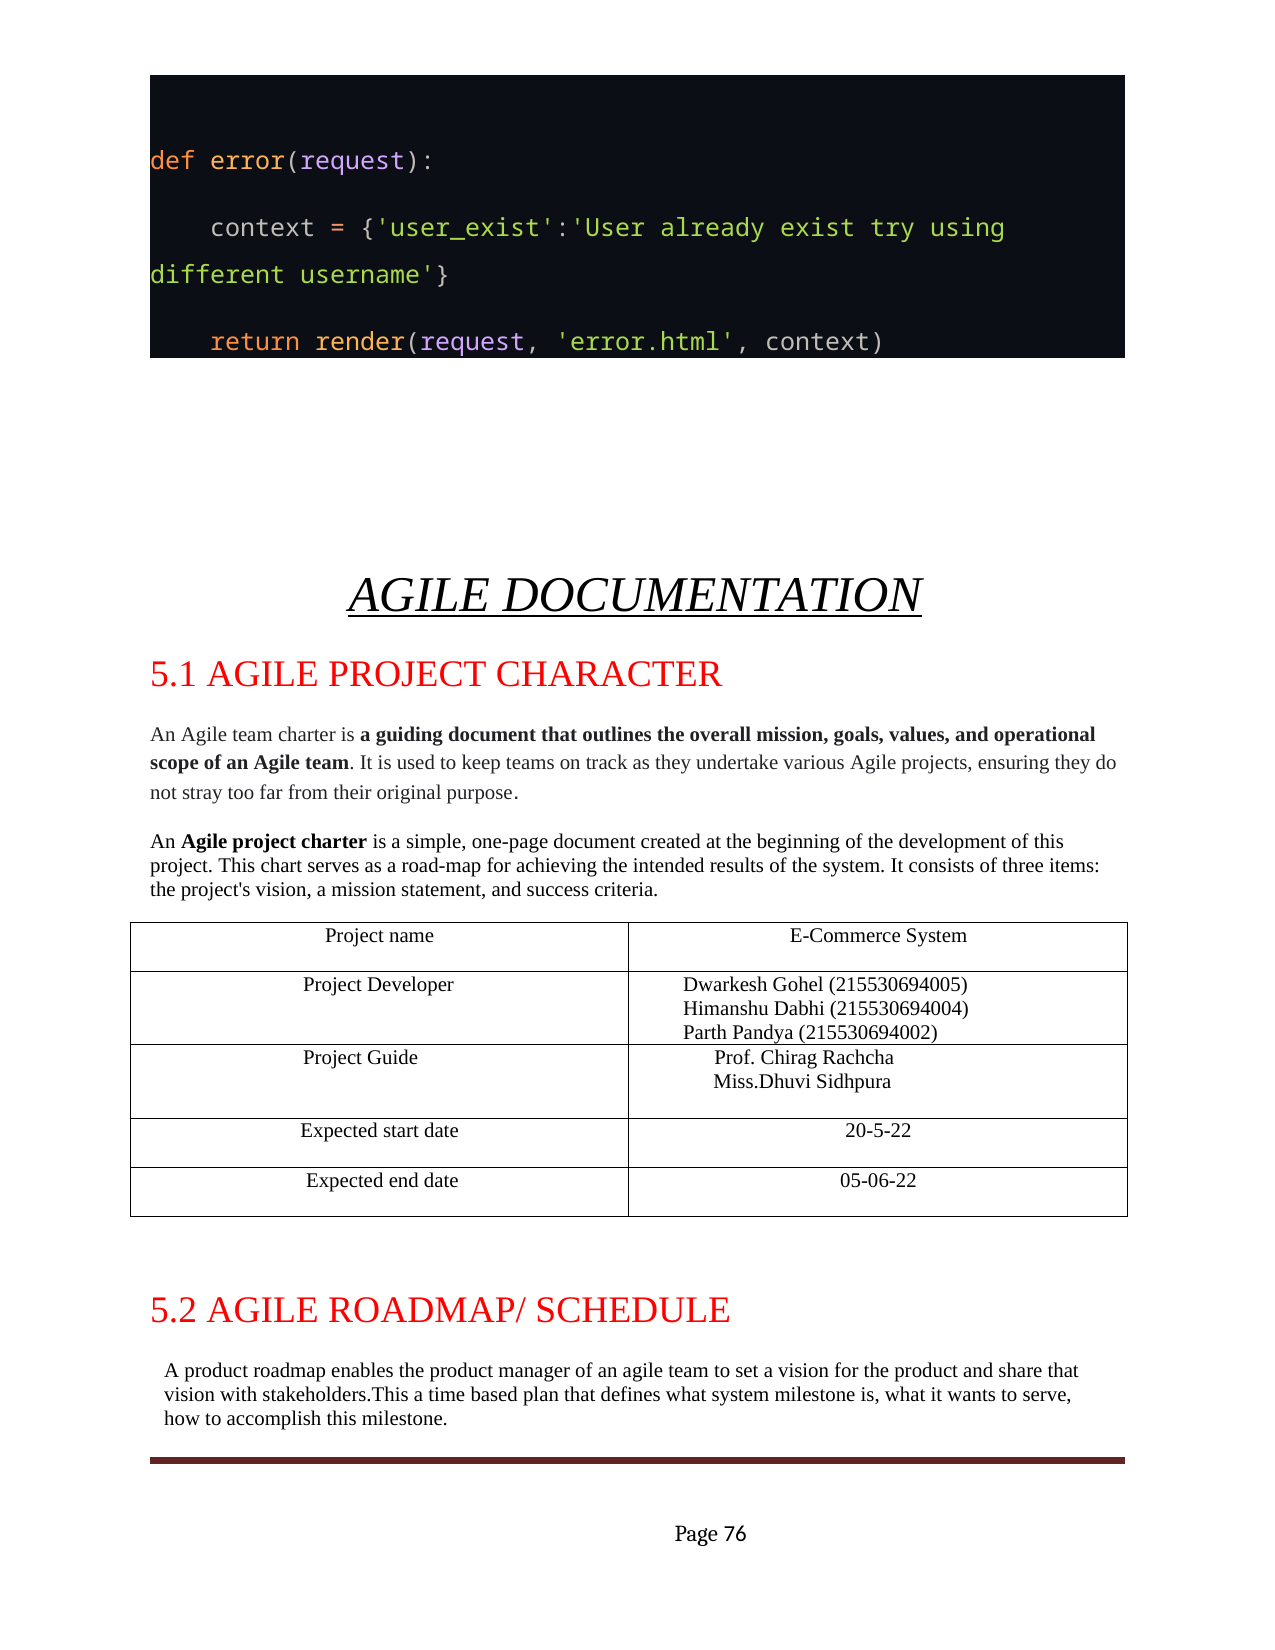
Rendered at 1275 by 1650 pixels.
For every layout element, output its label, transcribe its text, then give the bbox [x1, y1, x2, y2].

text AGILE DOCUMENTATION [150, 565, 1125, 622]
table_cell Project Developer [131, 972, 628, 1044]
table_header E-Commerce System [629, 923, 1127, 971]
table_cell Expected start date [131, 1119, 628, 1167]
text context = {'user_exist':'User already exist try using different username'} [150, 210, 1125, 290]
table_cell Project Guide [131, 1045, 628, 1117]
table_header Project name [131, 923, 628, 971]
table_cell Dwarkesh Gohel (215530694005) Himanshu Dabhi (215530694004) Parth Pandya (215530694002) [629, 972, 1127, 1044]
text A product roadmap enables the product manager of an agile team to set a vision for the product and share that vision with stakeholders.This a time based plan that defines what system milestone is, what it wants to serve, how to accomplish this milestone. [164, 1358, 1101, 1430]
text An Agile project charter is a simple, one-page document created at the beginning of the development of this project. This chart serves as a road-map for achieving the intended results of the system. It consists of three items: the project's vision, a mission statement, and success criteria. [150, 829, 1125, 901]
text 5.2 AGILE ROADMAP/ SCHEDULE [150, 1287, 1125, 1330]
table_cell 20-5-22 [629, 1119, 1127, 1167]
text def error(request): [150, 142, 1125, 176]
text return render(request, 'error.html', context) [150, 324, 1125, 358]
table_cell 05-06-22 [629, 1168, 1127, 1216]
table_cell Expected end date [131, 1168, 628, 1216]
table_cell Prof. Chirag Rachcha Miss.Dhuvi Sidhpura [629, 1045, 1127, 1117]
text An Agile team charter is a guiding document that outlines the overall mission, goals, values, and operational scope of an Agile team. It is used to keep teams on track as they undertake various Agile projects, ensuring they do not stray too far from their original purpose. [150, 722, 1125, 804]
text 5.1 AGILE PROJECT CHARACTER [150, 652, 1125, 695]
